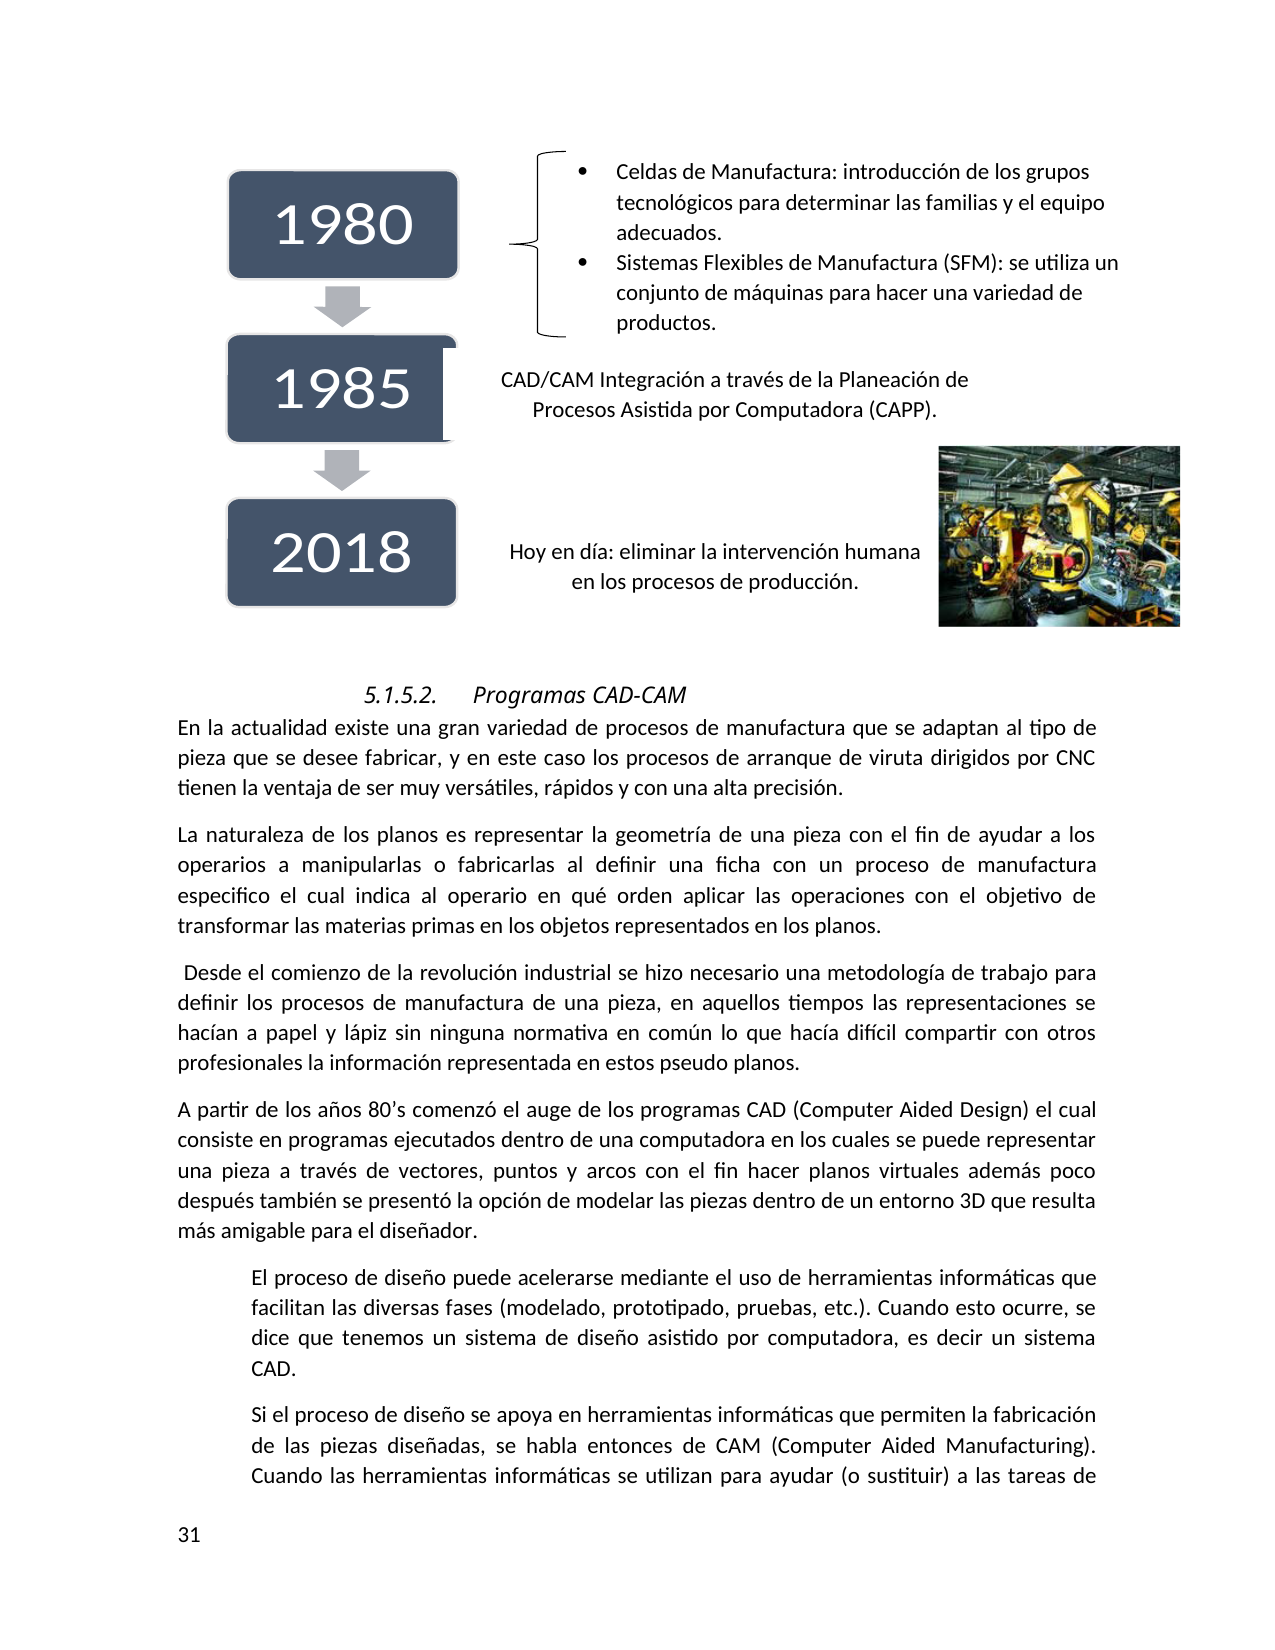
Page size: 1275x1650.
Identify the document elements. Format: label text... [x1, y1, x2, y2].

text El proceso de diseño puede acelerarse mediante el uso de herramientas informáticas que facilitan las diversas fases (modelado, prototipado, pruebas, etc.). Cuando esto ocurre, se dice que tenemos un sistema de diseño asistido por computadora, es decir un sistema CAD. [251, 1263, 1098, 1382]
text La naturaleza de los planos es representar la geometría de una pieza con el fin de ayudar a los operarios a manipularlas o fabricarlas al definir una ficha con un proceso de manufactura especifico el cual indica al operario en qué orden aplicar las operaciones con el objetivo de transformar las materias primas en los objetos representados en los planos. [177, 820, 1098, 939]
text Desde el comienzo de la revolución industrial se hizo necesario una metodología de trabajo para definir los procesos de manufactura de una pieza, en aquellos tiempos las representaciones se hacían a papel y lápiz sin ninguna normativa en común lo que hacía difícil compartir con otros profesionales la información representada en estos pseudo planos. [177, 958, 1098, 1077]
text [251, 1401, 1098, 1489]
subtitle Programas CAD-CAM [363, 679, 1098, 711]
text En la actualidad existe una gran variedad de procesos de manufactura que se adaptan al tipo de pieza que se desee fabricar, y en este caso los procesos de arranque de viruta dirigidos por CNC tienen la ventaja de ser muy versátiles, rápidos y con una alta precisión. [177, 713, 1098, 802]
text A partir de los años 80’s comenzó el auge de los programas CAD (Computer Aided Design) el cual consiste en programas ejecutados dentro de una computadora en los cuales se puede representar una pieza a través de vectores, puntos y arcos con el fin hacer planos virtuales además poco después también se presentó la opción de modelar las piezas dentro de un entorno 3D que resulta más amigable para el diseñador. [177, 1095, 1098, 1244]
